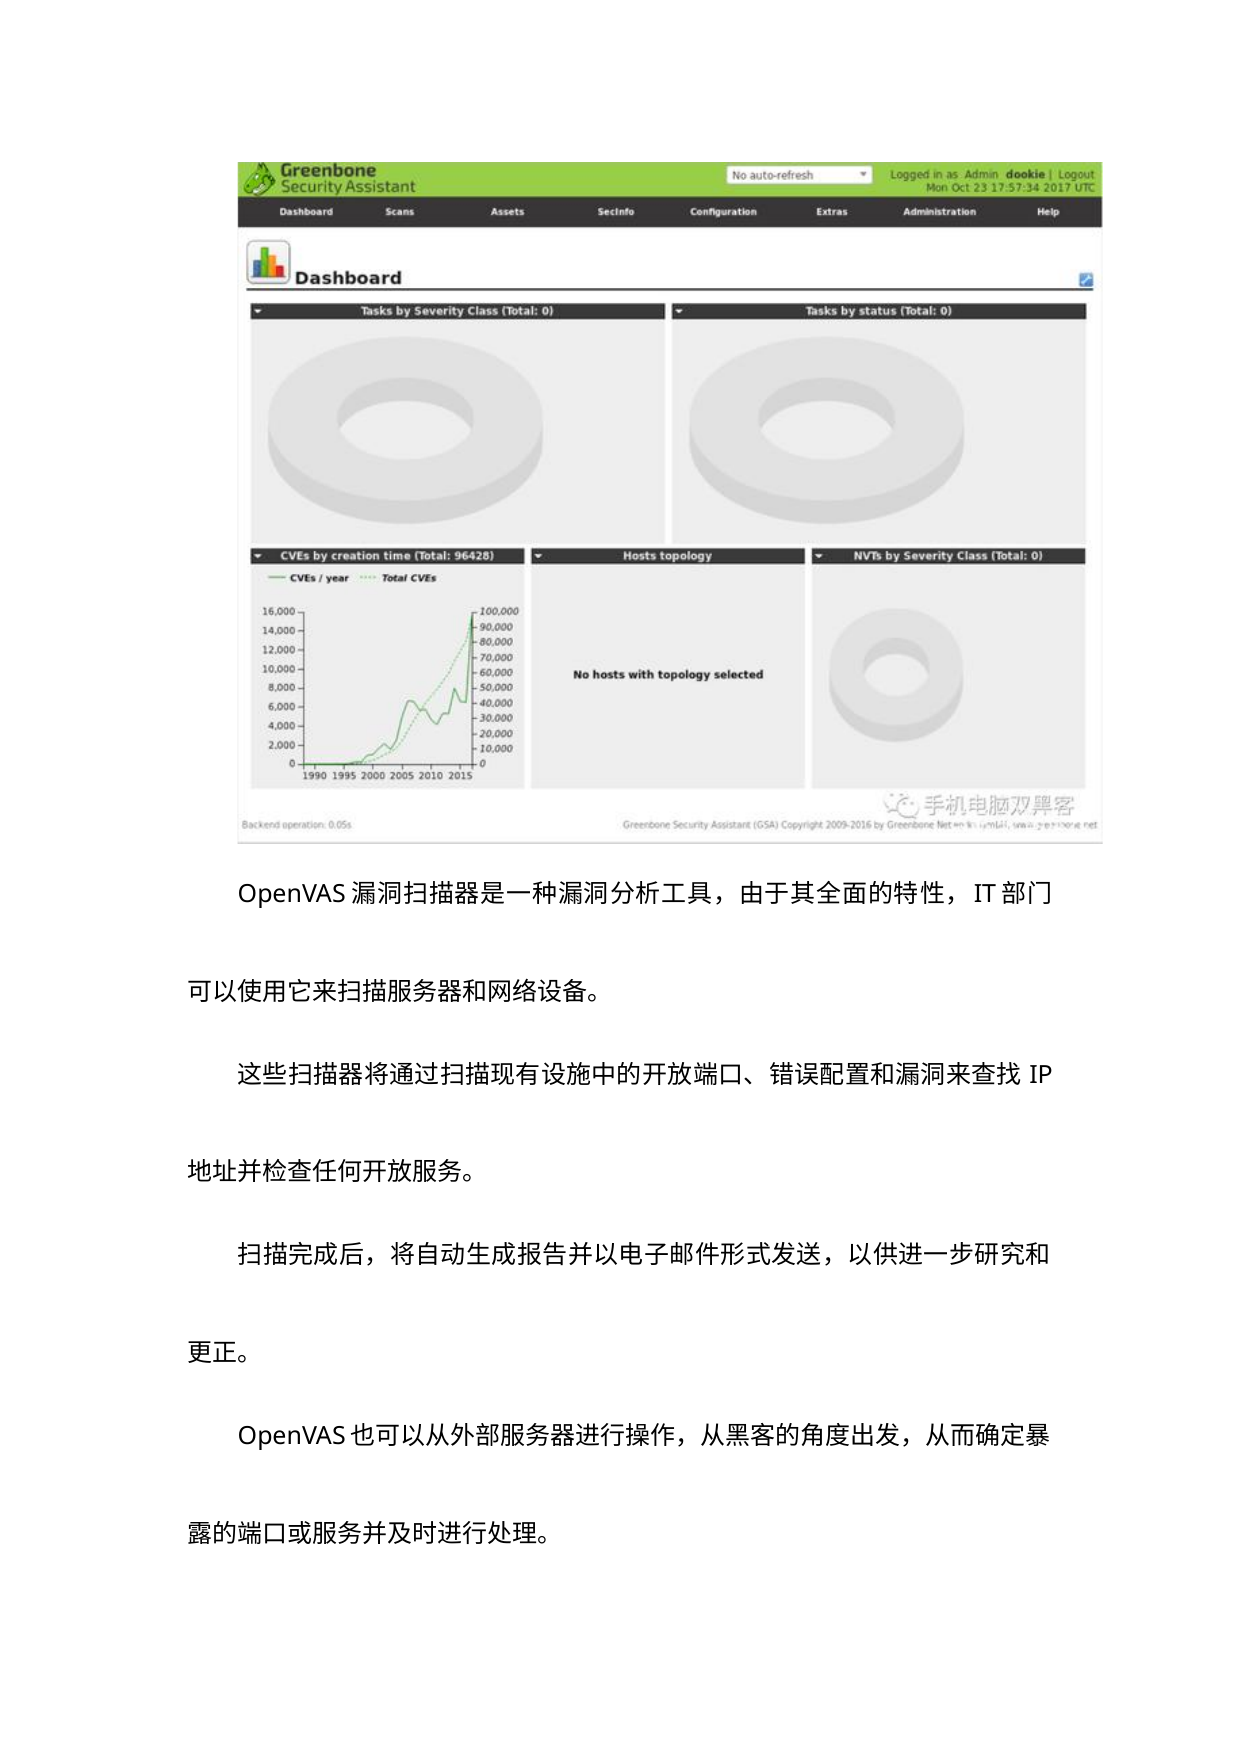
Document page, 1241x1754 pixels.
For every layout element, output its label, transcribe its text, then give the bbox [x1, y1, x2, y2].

text 这些扫描器将通过扫描现有设施中的开放端口、错误配置和漏洞来查找IP地址并检查任何开放服务。 [187, 1040, 1053, 1202]
picture [237, 162, 1103, 844]
text OpenVAS漏洞扫描器是一种漏洞分析工具，由于其全面的特性，IT部门可以使用它来扫描服务器和网络设备。 [187, 859, 1053, 1022]
text 扫描完成后，将自动生成报告并以电子邮件形式发送，以供进一步研究和更正。 [187, 1221, 1053, 1383]
text OpenVAS也可以从外部服务器进行操作，从黑客的角度出发，从而确定暴露的端口或服务并及时进行处理。 [187, 1401, 1053, 1564]
